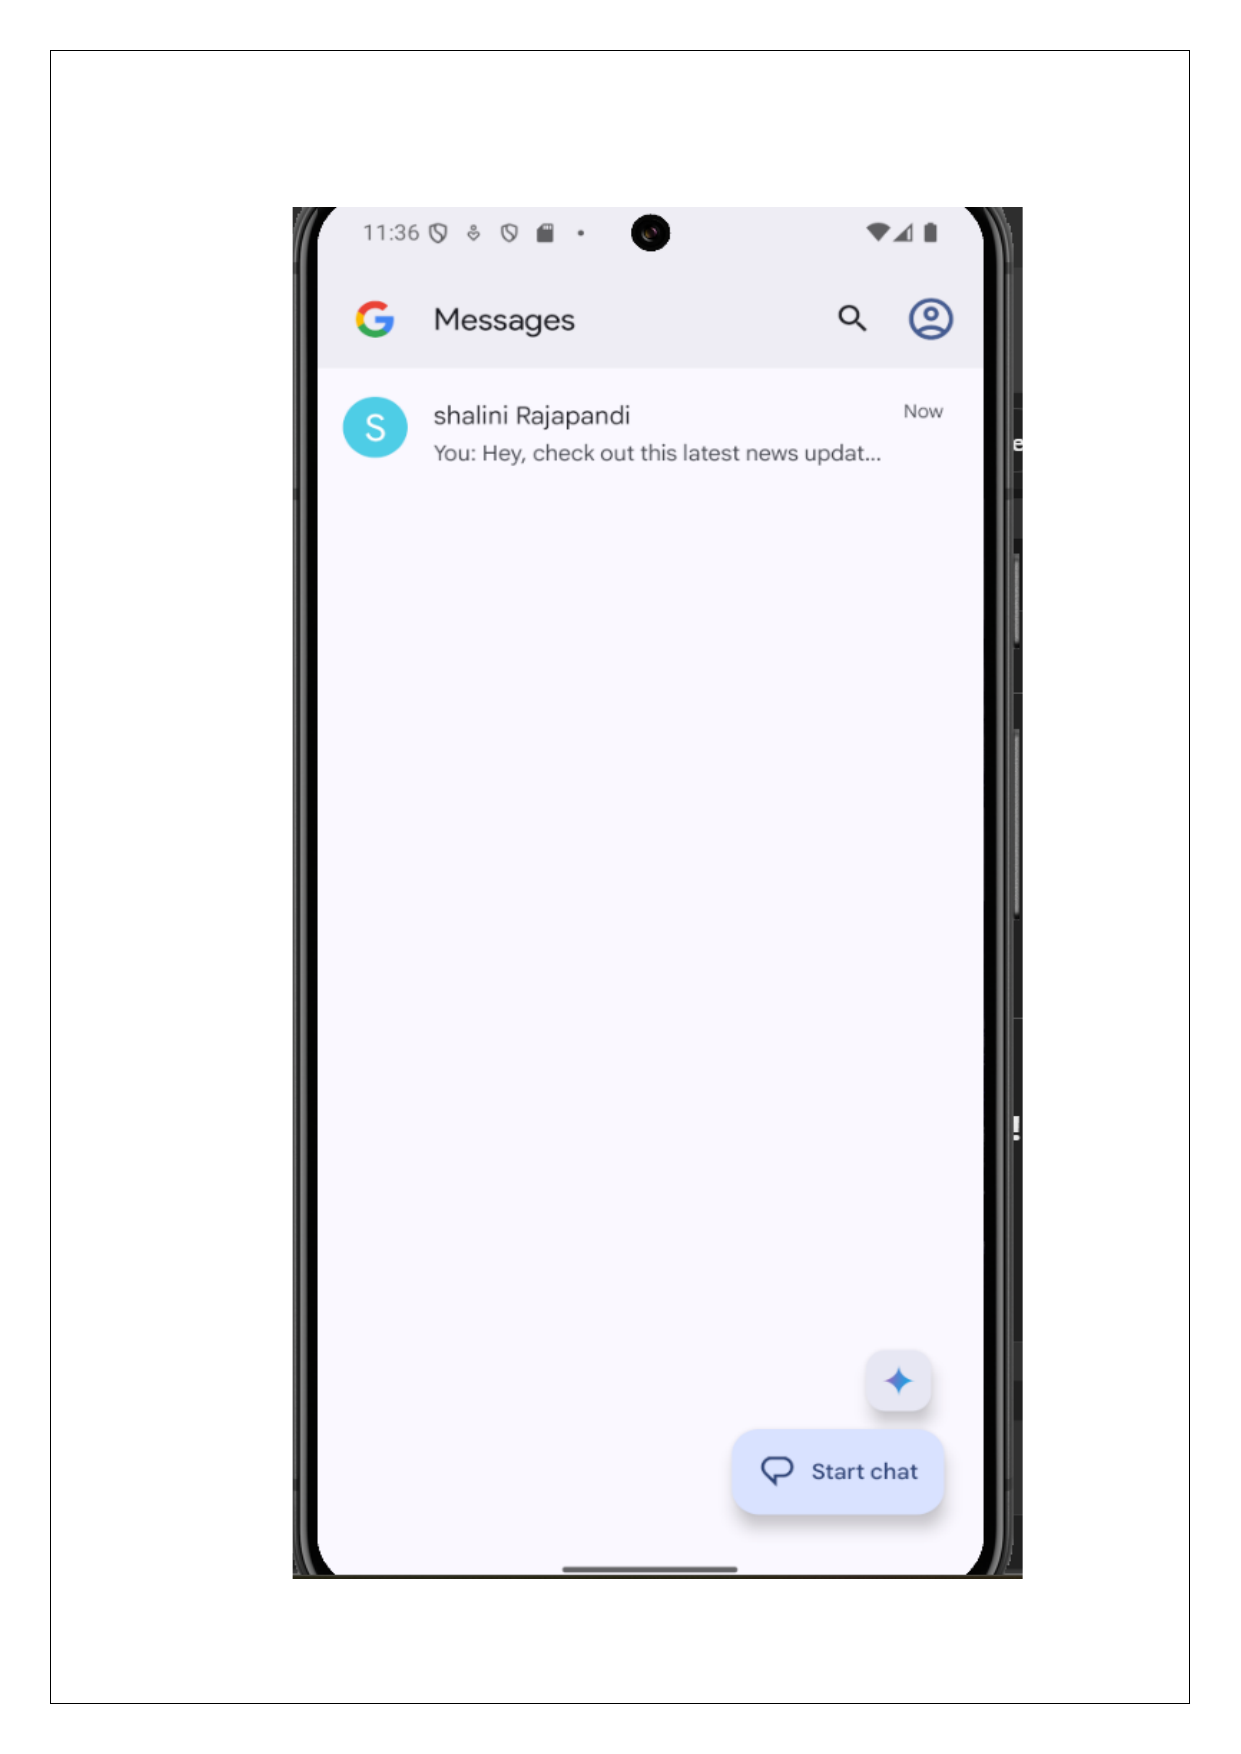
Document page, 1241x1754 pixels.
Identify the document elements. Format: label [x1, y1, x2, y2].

picture [292, 207, 1023, 1579]
